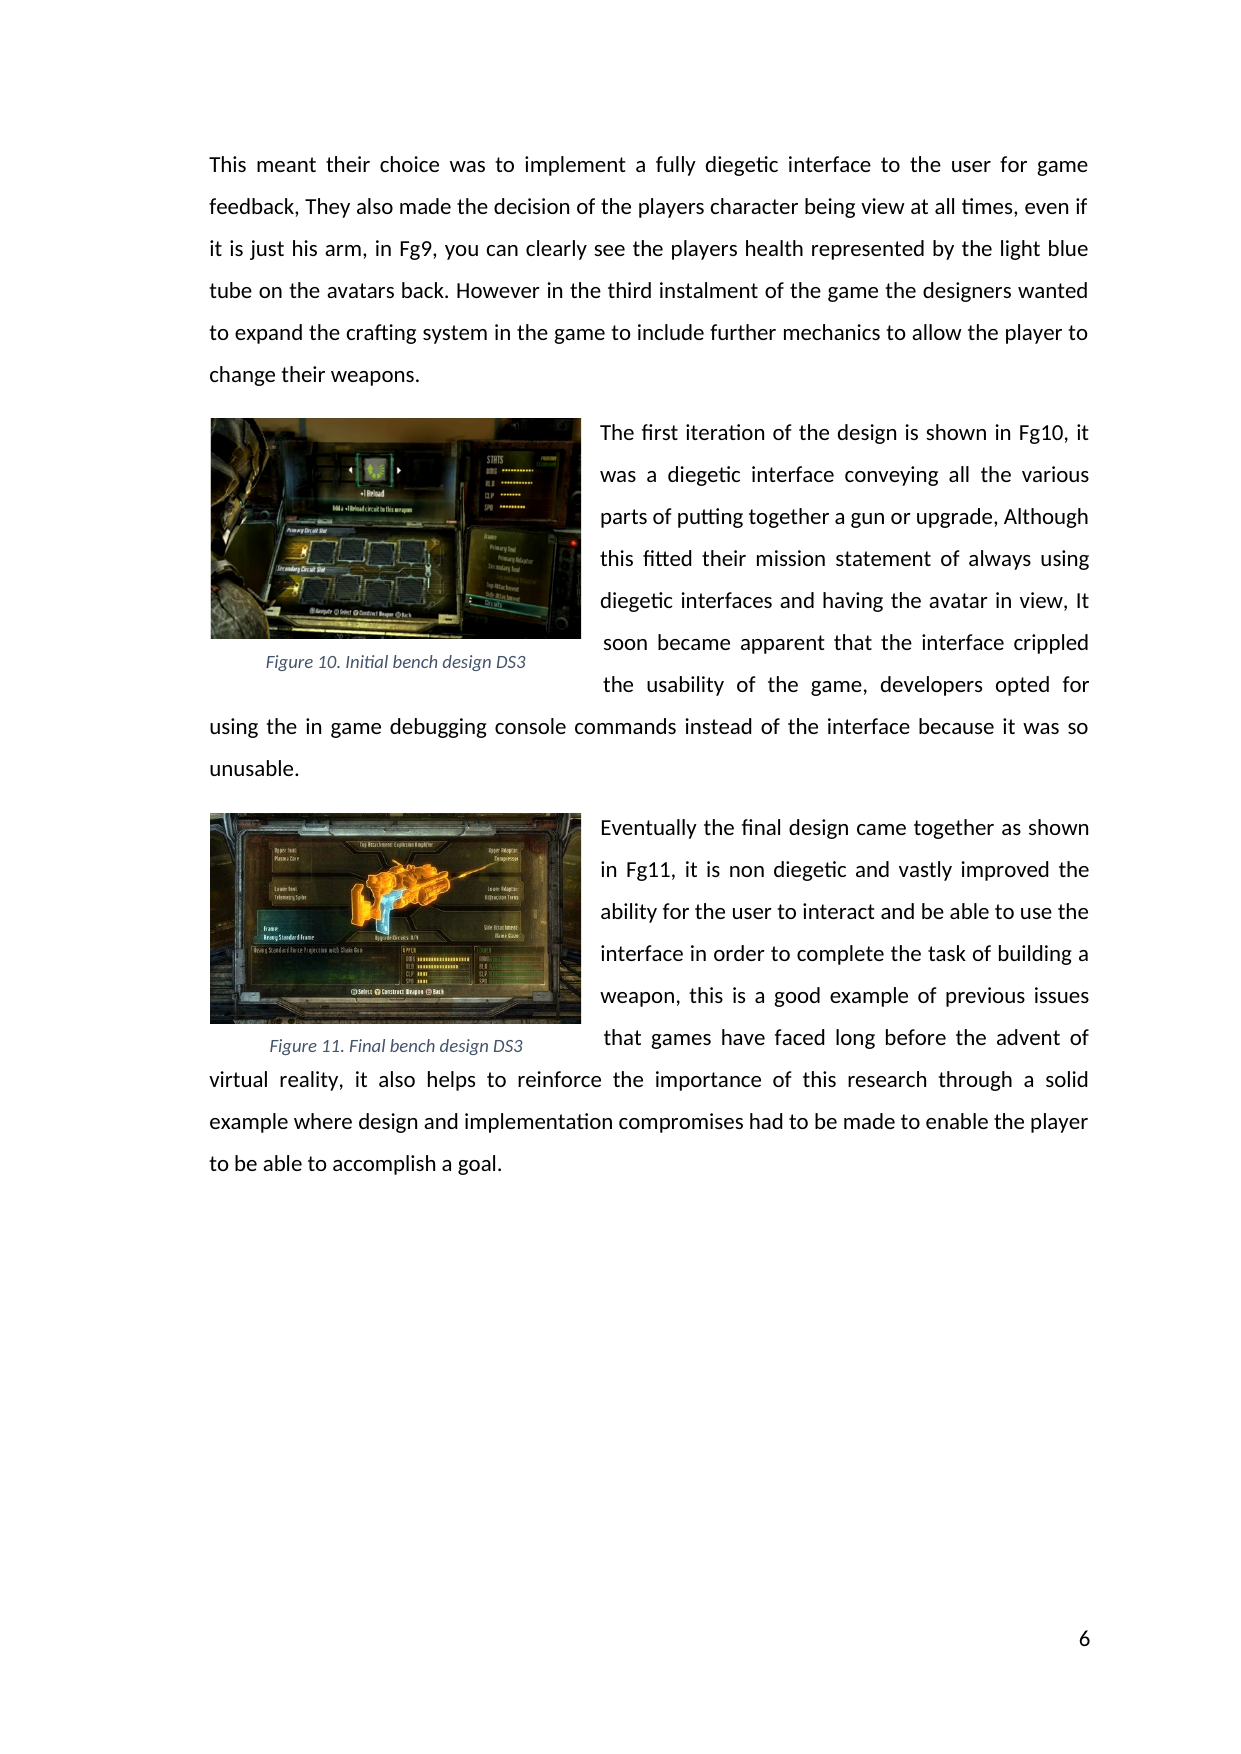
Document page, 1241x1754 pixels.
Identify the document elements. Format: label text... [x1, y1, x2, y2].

picture [209, 376, 581, 596]
text Eventually the final design came together as shown in Fg11, it is non diegetic and vastly improved the ability for the user to interact and be able to use the interface in order to complete the task of building a weapon, this is a good example of previous issues that games have faced long before the advent of virtual reality, it also helps to reinforce the importance of this research through a solid example where design and implementation compromises had to be made to enable the player to be able to accomplish a goal. [209, 771, 1090, 1135]
picture [209, 771, 581, 981]
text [209, 150, 1090, 346]
